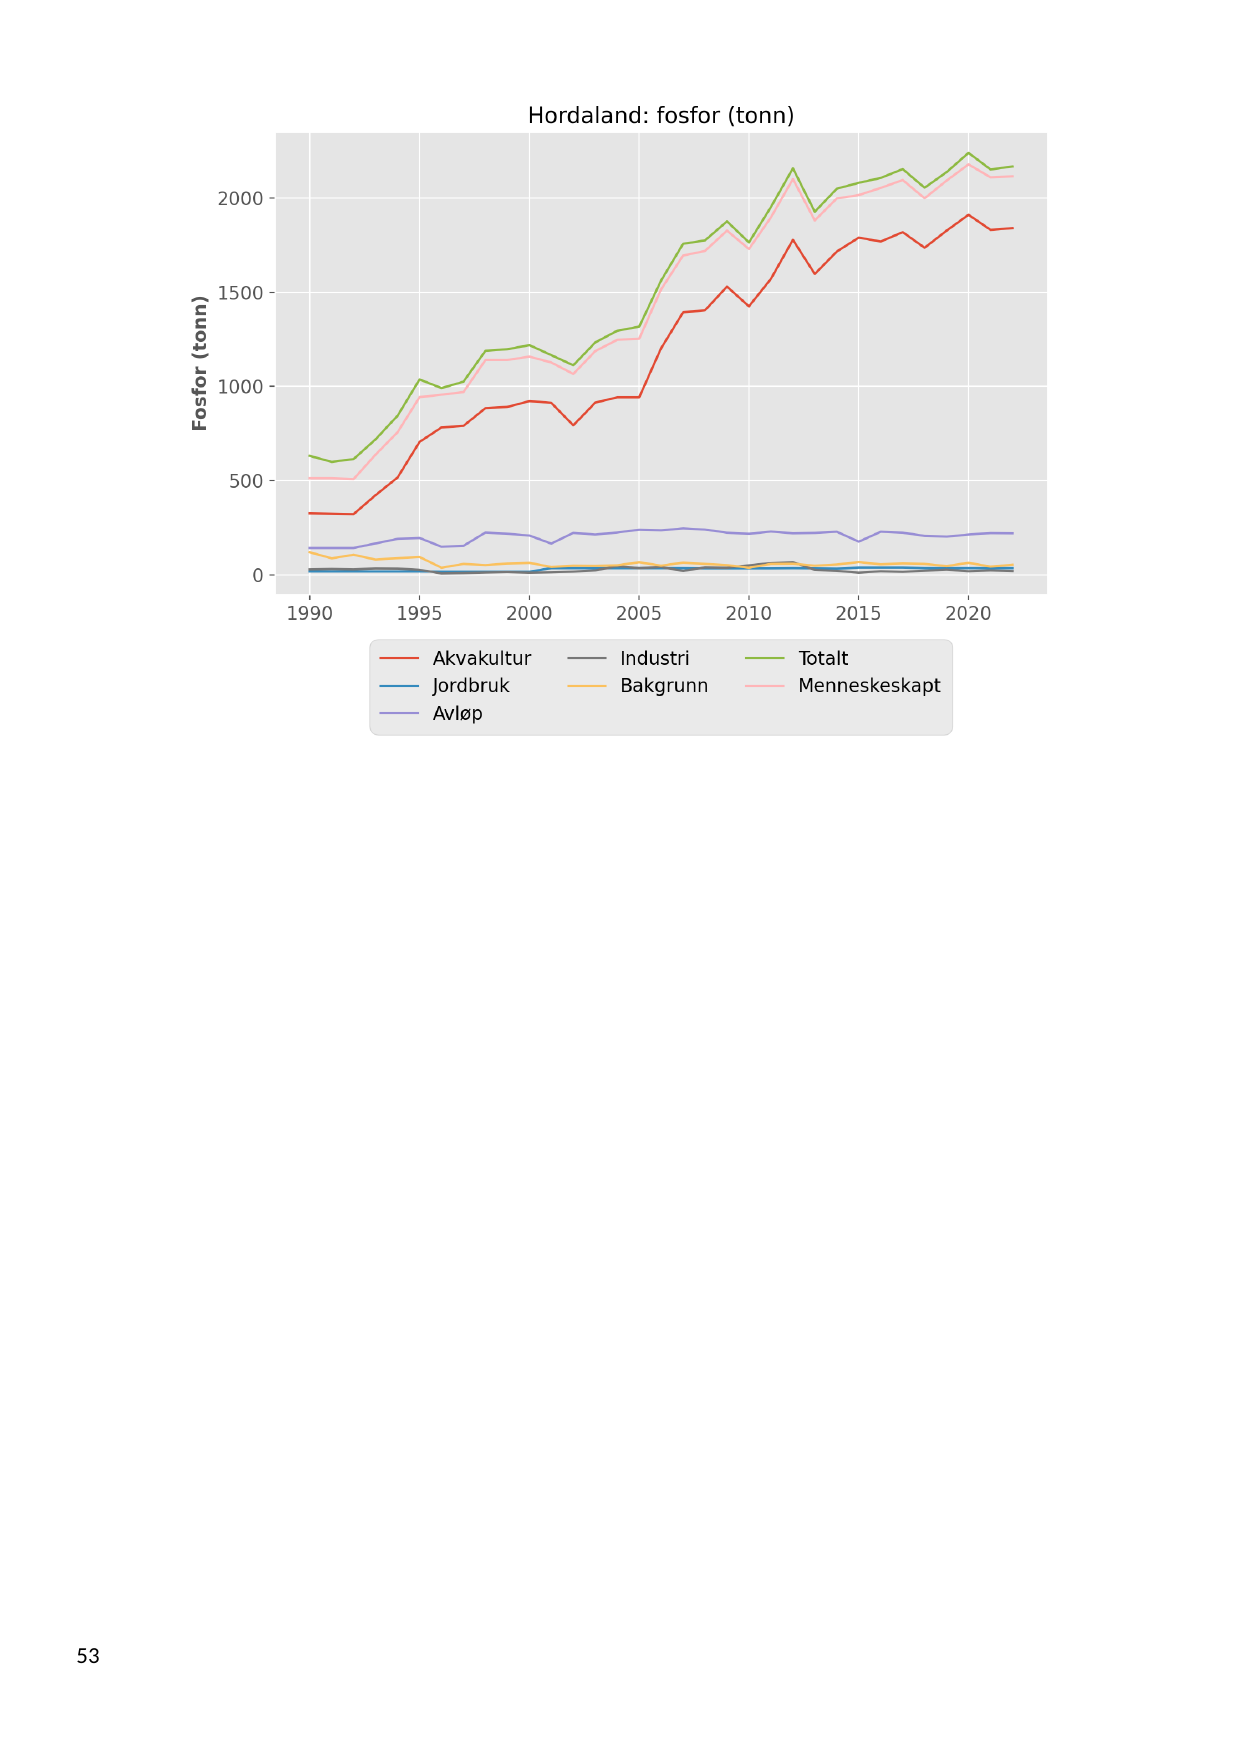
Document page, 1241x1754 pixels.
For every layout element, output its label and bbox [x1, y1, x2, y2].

picture [177, 90, 1063, 755]
